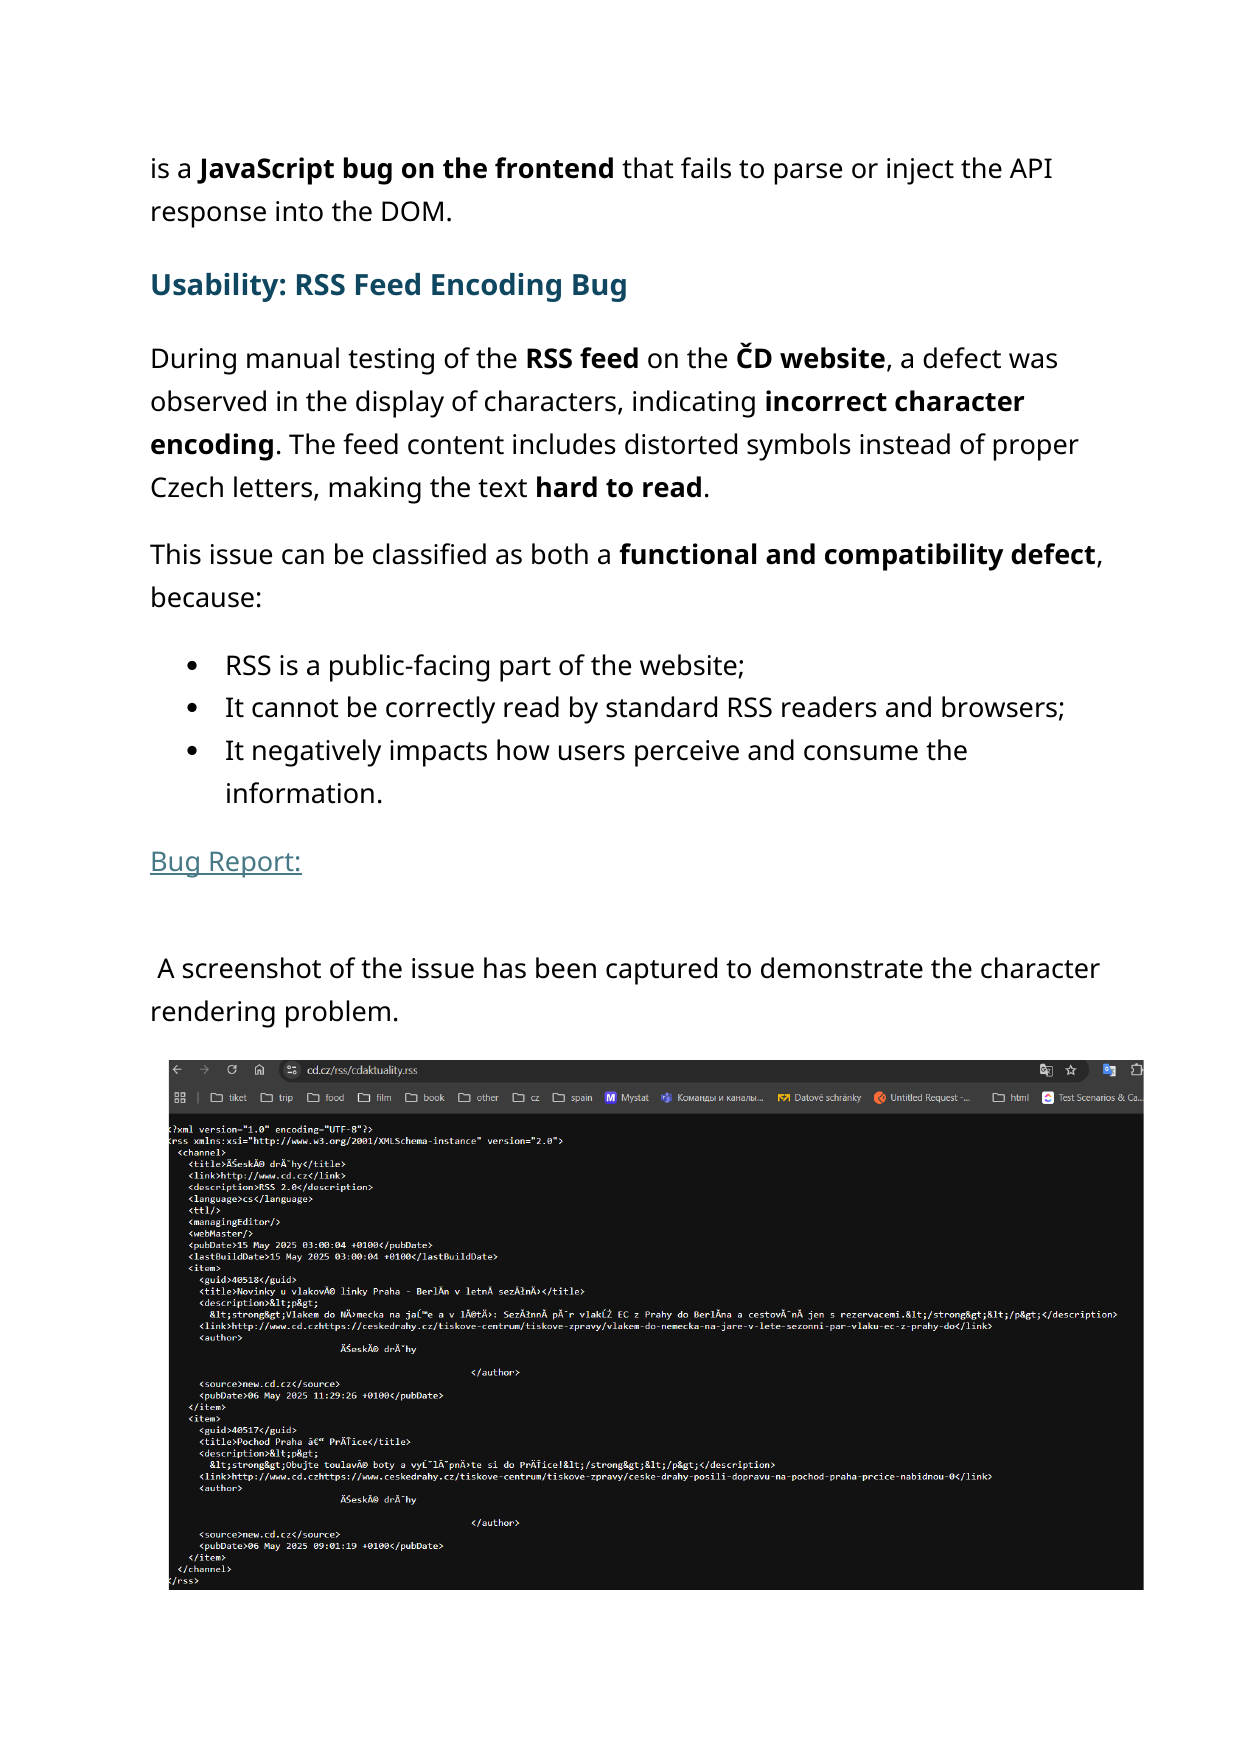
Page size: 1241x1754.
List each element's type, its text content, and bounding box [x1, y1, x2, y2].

list RSS is a public-facing part of the website; [187, 646, 1125, 683]
text Bug Report: [150, 842, 1125, 879]
text During manual testing of the RSS feed on the ČD website, a defect was observed in the display of characters, indicating incorrect character encoding. The feed content includes distorted symbols instead of proper Czech letters, making the text hard to read. [150, 340, 1125, 505]
list It negatively impacts how users perceive and consume the information. [187, 732, 1125, 811]
text A screenshot of the issue has been captured to demonstrate the character rendering problem. [150, 910, 1125, 1029]
list It cannot be correctly read by standard RSS readers and browsers; [187, 689, 1125, 726]
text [150, 150, 1125, 229]
text This issue can be classified as both a functional and compatibility defect, because: [150, 536, 1125, 615]
subtitle Usability: RSS Feed Encoding Bug [150, 265, 1125, 304]
